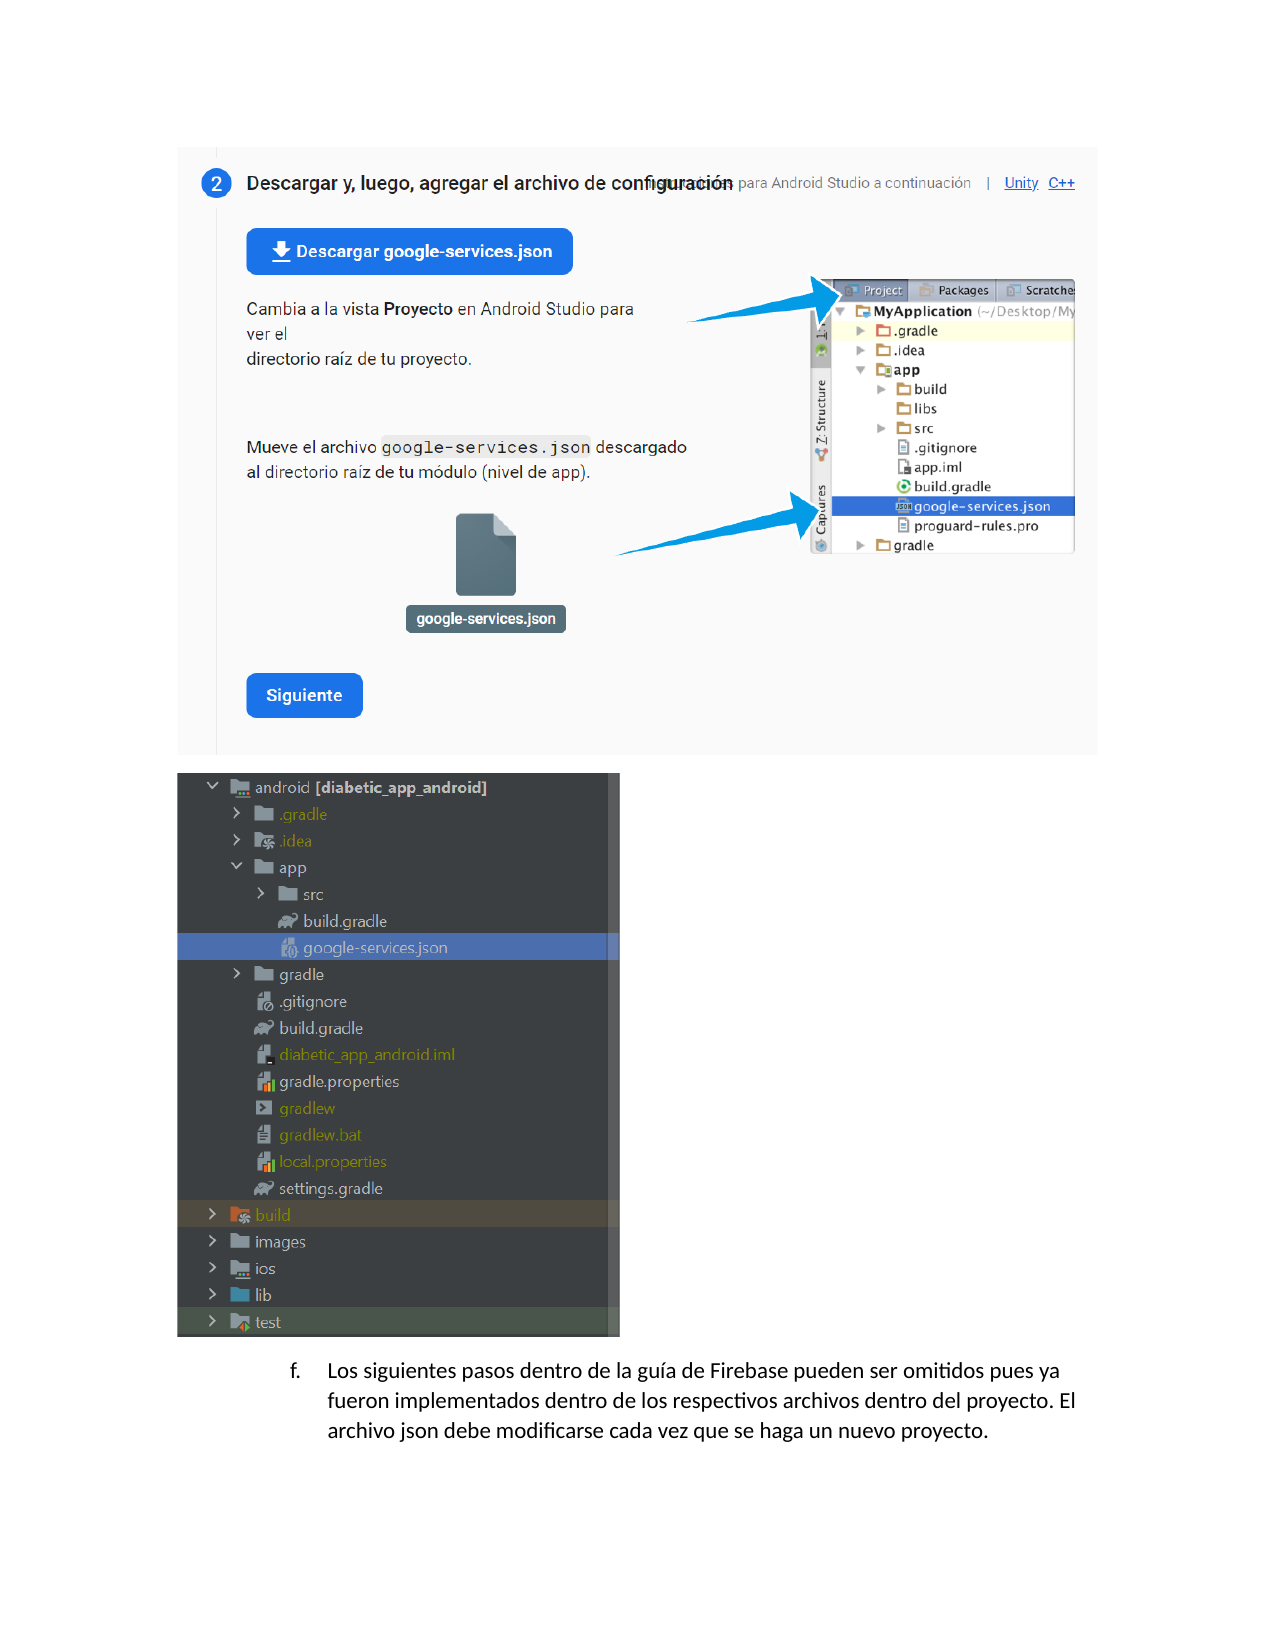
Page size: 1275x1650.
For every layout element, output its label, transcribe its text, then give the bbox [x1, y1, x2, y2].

list Los siguientes pasos dentro de la guía de Firebase pueden ser omitidos pues ya fueron implementados dentro de los respectivos archivos dentro del proyecto. El archivo json debe modificarse cada vez que se haga un nuevo proyecto. [290, 1356, 1098, 1444]
picture [177, 773, 620, 1337]
picture [177, 147, 1098, 755]
